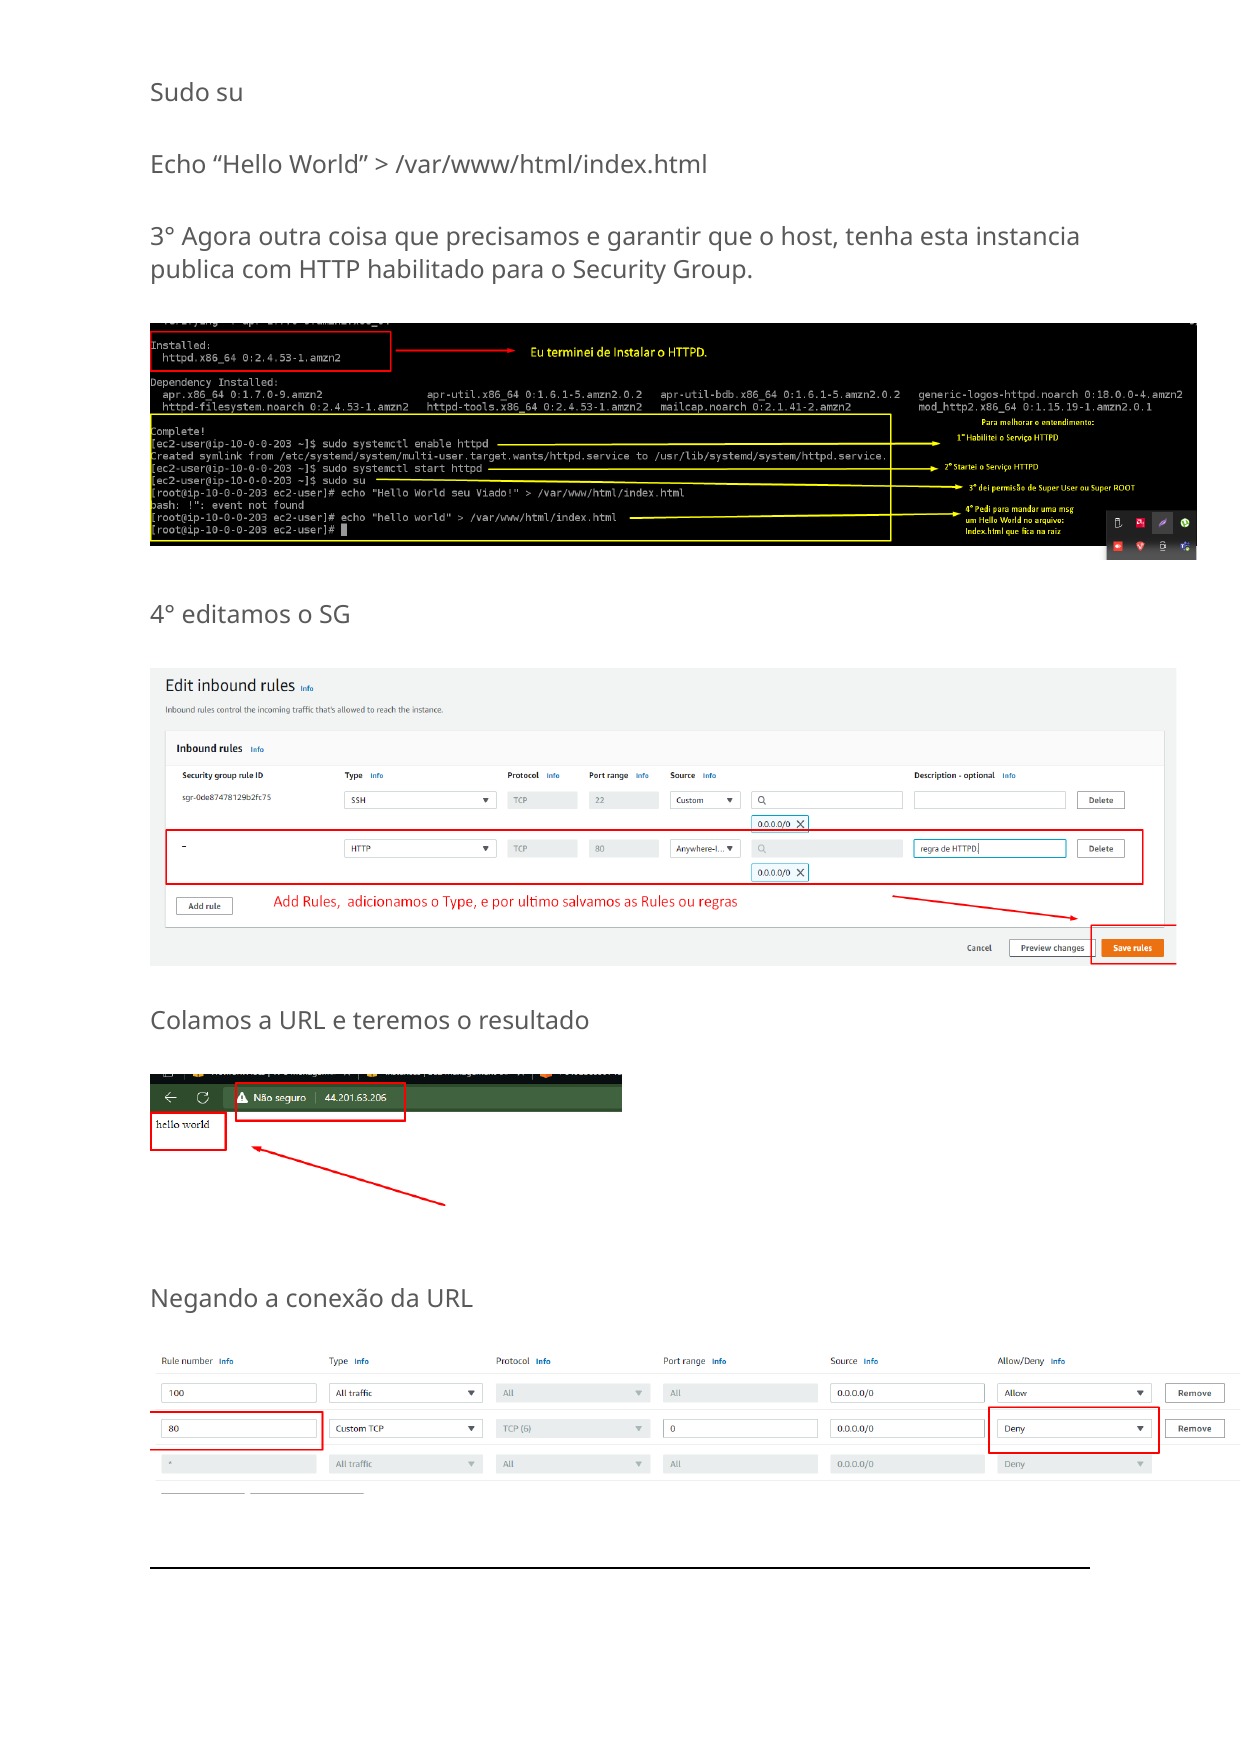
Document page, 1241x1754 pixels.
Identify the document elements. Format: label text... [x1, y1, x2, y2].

text 3° Agora outra coisa que precisamos e garantir que o host, tenha esta instancia publica com HTTP habilitado para o Security Group. [150, 218, 1090, 286]
text Negando a conexão da URL [150, 1280, 1090, 1314]
picture [150, 668, 1177, 966]
picture [150, 323, 1197, 560]
picture [150, 1074, 622, 1243]
text Echo “Hello World” > /var/www/html/index.html [150, 147, 1090, 181]
text Sudo su [150, 75, 1090, 109]
picture [150, 1351, 1241, 1494]
text 4° editamos o SG [150, 597, 1090, 631]
text Colamos a URL e teremos o resultado [150, 1003, 1090, 1037]
